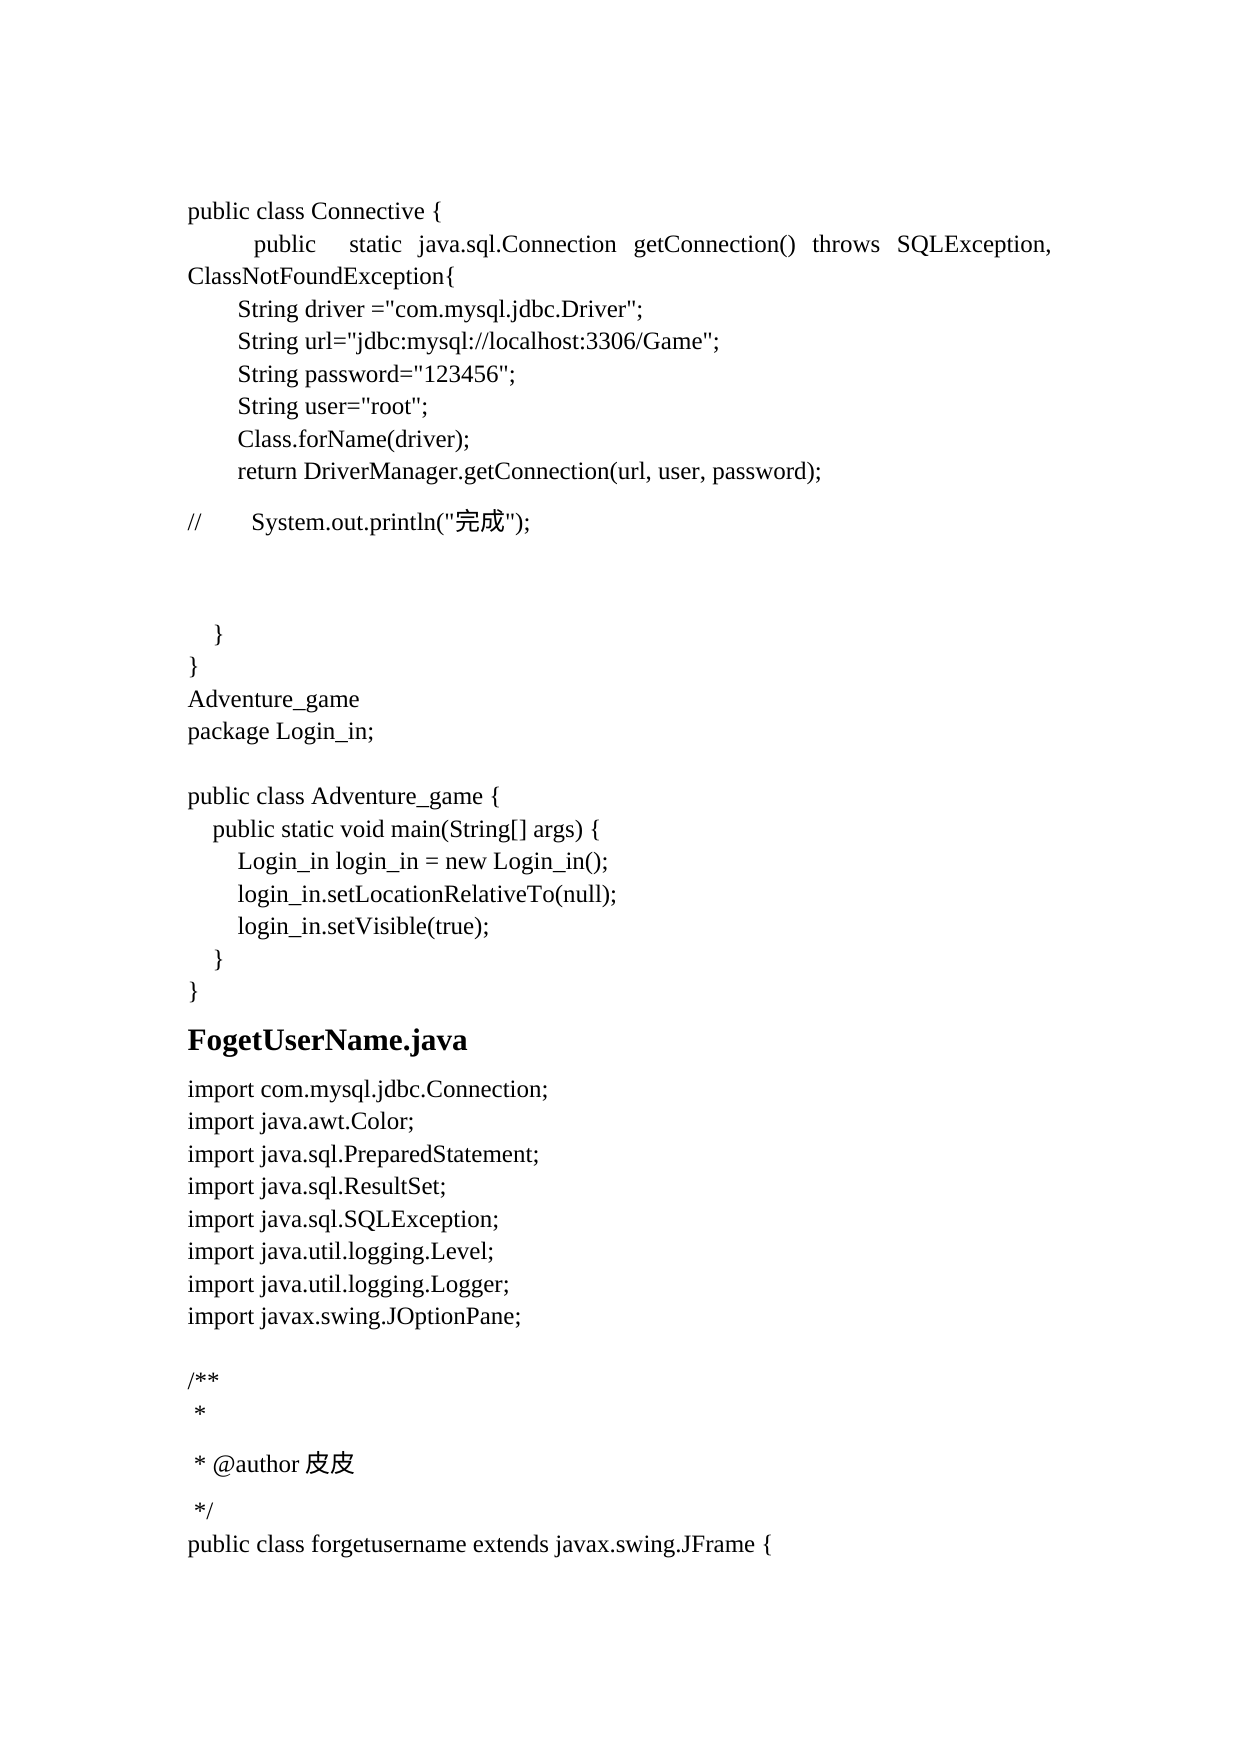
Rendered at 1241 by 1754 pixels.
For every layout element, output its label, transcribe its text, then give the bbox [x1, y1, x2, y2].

text import java.awt.Color; [187, 1104, 1053, 1137]
text Adventure_game [187, 682, 1053, 714]
text login_in.setLocationRelativeTo(null); [187, 877, 1053, 909]
text public static void main(String[] args) { [187, 812, 1053, 844]
text import java.sql.PreparedStatement; [187, 1137, 1053, 1169]
text package Login_in; [187, 714, 1053, 747]
text * [187, 1397, 1053, 1429]
text FogetUserName.java [187, 1007, 1053, 1072]
text } [187, 649, 1053, 682]
text import java.sql.SQLException; [187, 1202, 1053, 1234]
text Login_in login_in = new Login_in(); [187, 844, 1053, 877]
text String url="jdbc:mysql://localhost:3306/Game"; [187, 324, 1053, 357]
text /** [187, 1364, 1053, 1397]
text public class Connective { [187, 194, 1053, 227]
text } [187, 942, 1053, 974]
text import com.mysql.jdbc.Connection; [187, 1072, 1053, 1104]
text Class.forName(driver); [187, 422, 1053, 454]
text */ [187, 1494, 1053, 1527]
text import java.sql.ResultSet; [187, 1169, 1053, 1202]
text login_in.setVisible(true); [187, 909, 1053, 942]
text String password="123456"; [187, 357, 1053, 389]
text import javax.swing.JOptionPane; [187, 1299, 1053, 1332]
text public class forgetusername extends javax.swing.JFrame { [187, 1527, 1053, 1559]
text public class Adventure_game { [187, 779, 1053, 812]
text String user="root"; [187, 389, 1053, 422]
text public static java.sql.Connection getConnection() throws SQLException, ClassNotFoundException{ [187, 227, 1053, 292]
text import java.util.logging.Logger; [187, 1267, 1053, 1299]
text } [187, 617, 1053, 649]
text // System.out.println("完成"); [187, 487, 1053, 552]
text String driver ="com.mysql.jdbc.Driver"; [187, 292, 1053, 324]
text import java.util.logging.Level; [187, 1234, 1053, 1267]
text * @author 皮皮 [187, 1429, 1053, 1494]
text } [187, 974, 1053, 1007]
text return DriverManager.getConnection(url, user, password); [187, 454, 1053, 487]
